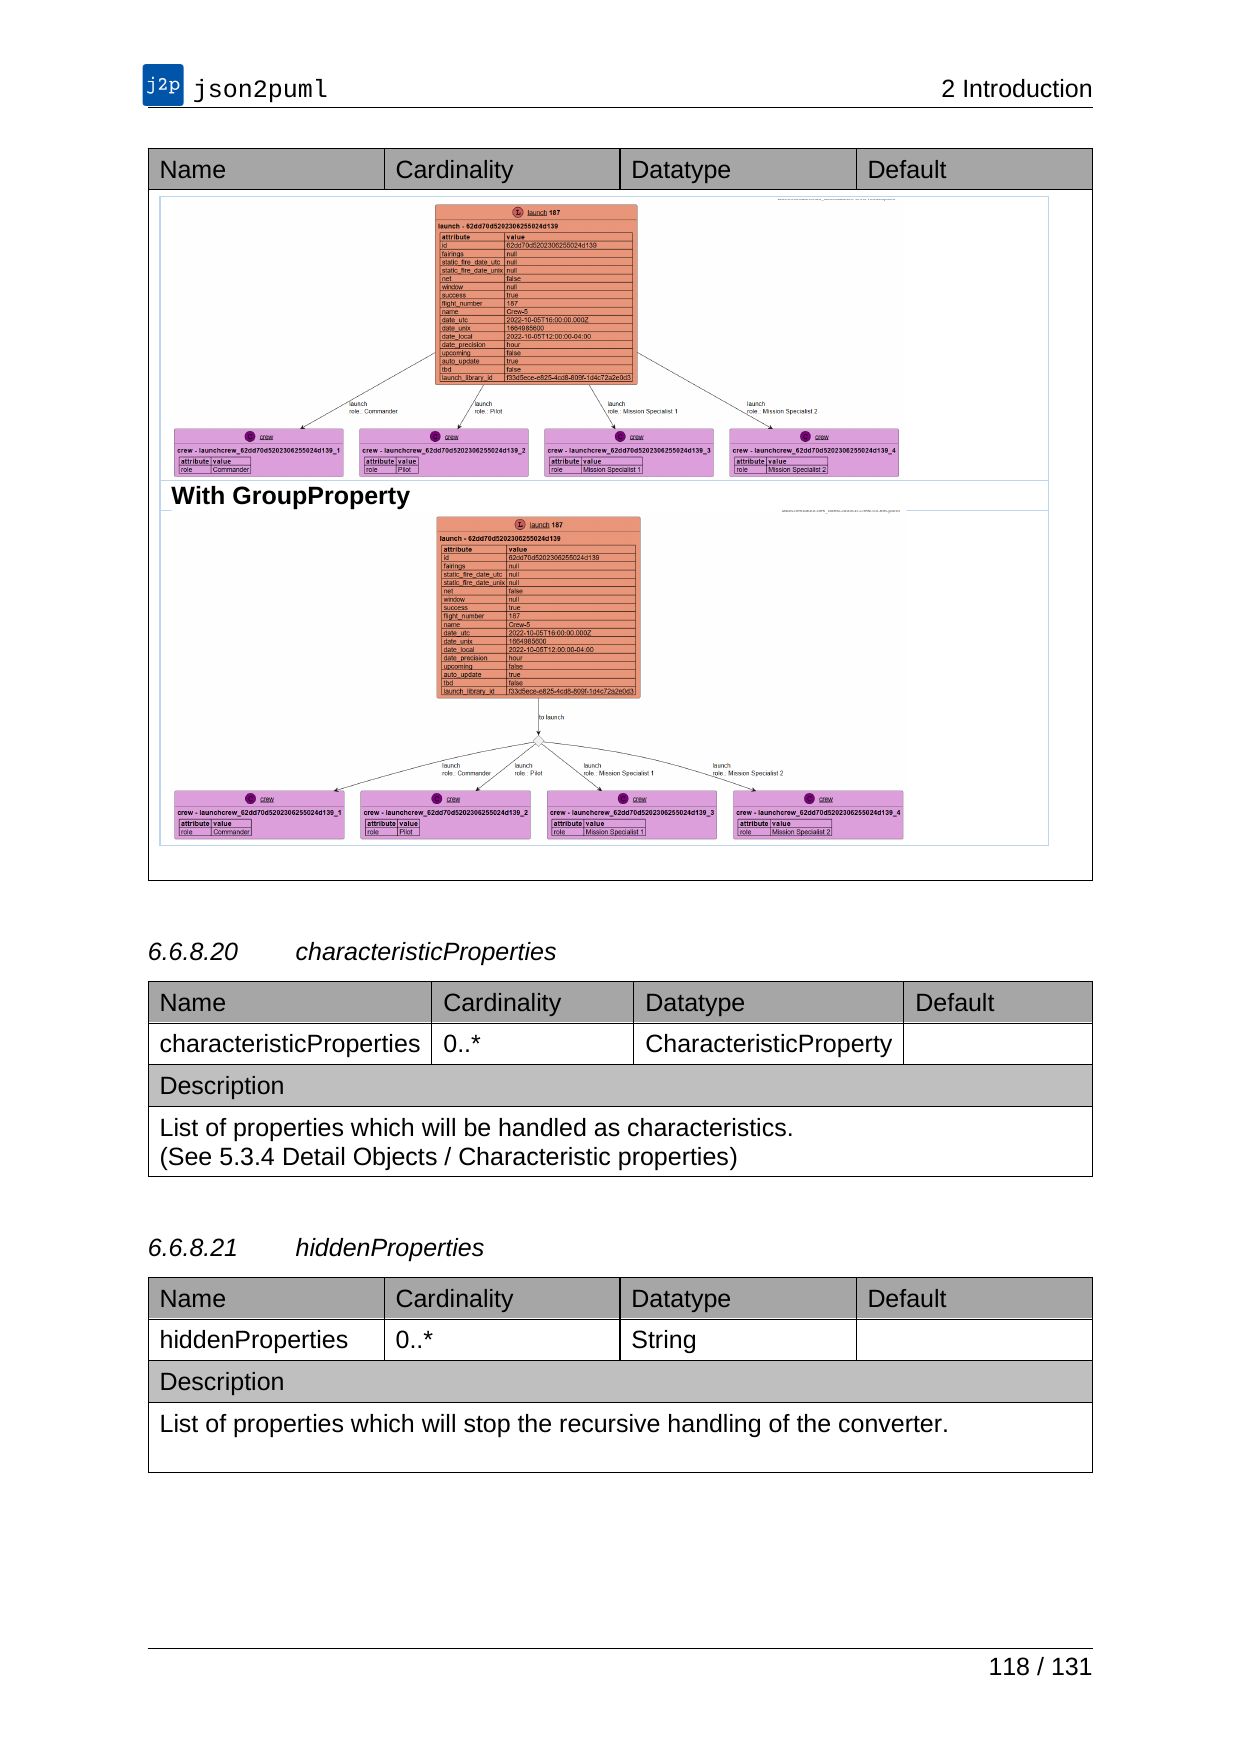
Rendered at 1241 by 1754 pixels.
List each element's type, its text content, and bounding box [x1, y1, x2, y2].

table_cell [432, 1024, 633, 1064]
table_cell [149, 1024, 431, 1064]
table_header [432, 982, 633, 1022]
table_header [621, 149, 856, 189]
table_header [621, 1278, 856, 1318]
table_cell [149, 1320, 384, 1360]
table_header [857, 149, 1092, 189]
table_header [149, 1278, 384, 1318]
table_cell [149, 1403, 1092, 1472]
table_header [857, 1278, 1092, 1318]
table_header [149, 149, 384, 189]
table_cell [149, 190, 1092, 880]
picture [171, 199, 905, 480]
picture [171, 510, 907, 845]
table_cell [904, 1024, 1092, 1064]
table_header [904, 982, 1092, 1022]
picture [142, 64, 184, 106]
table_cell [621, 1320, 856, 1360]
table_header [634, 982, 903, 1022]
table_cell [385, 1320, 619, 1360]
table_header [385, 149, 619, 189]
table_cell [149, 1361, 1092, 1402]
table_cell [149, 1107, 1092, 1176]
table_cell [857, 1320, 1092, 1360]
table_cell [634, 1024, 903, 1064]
subtitle characteristicProperties [148, 937, 1093, 966]
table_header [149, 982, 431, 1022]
subtitle hiddenProperties [148, 1233, 1093, 1262]
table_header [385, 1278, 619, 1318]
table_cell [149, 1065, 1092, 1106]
